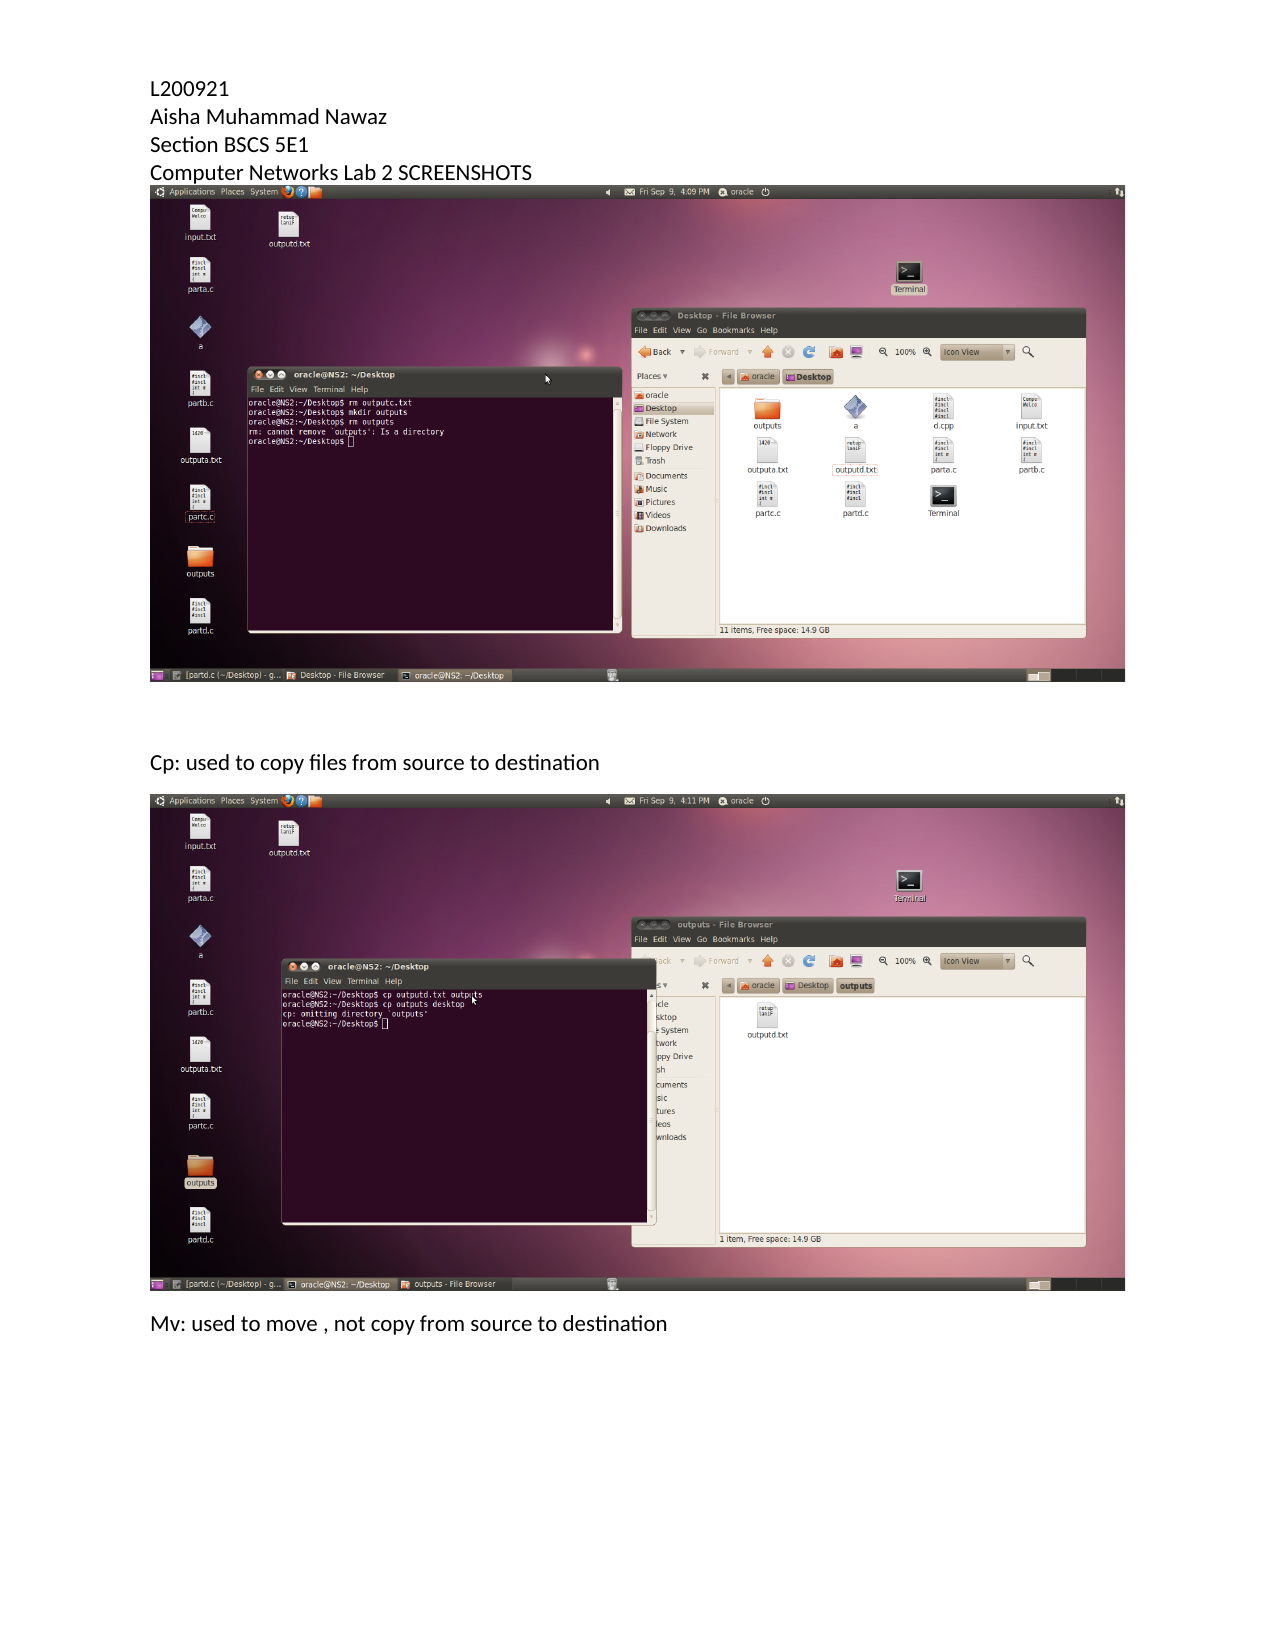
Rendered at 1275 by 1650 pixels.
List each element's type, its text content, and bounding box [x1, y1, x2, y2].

picture [150, 185, 1125, 682]
text Cp: used to copy files from source to destination [150, 748, 1125, 776]
text Mv: used to move , not copy from source to destination [150, 1309, 1125, 1337]
picture [150, 794, 1125, 1291]
